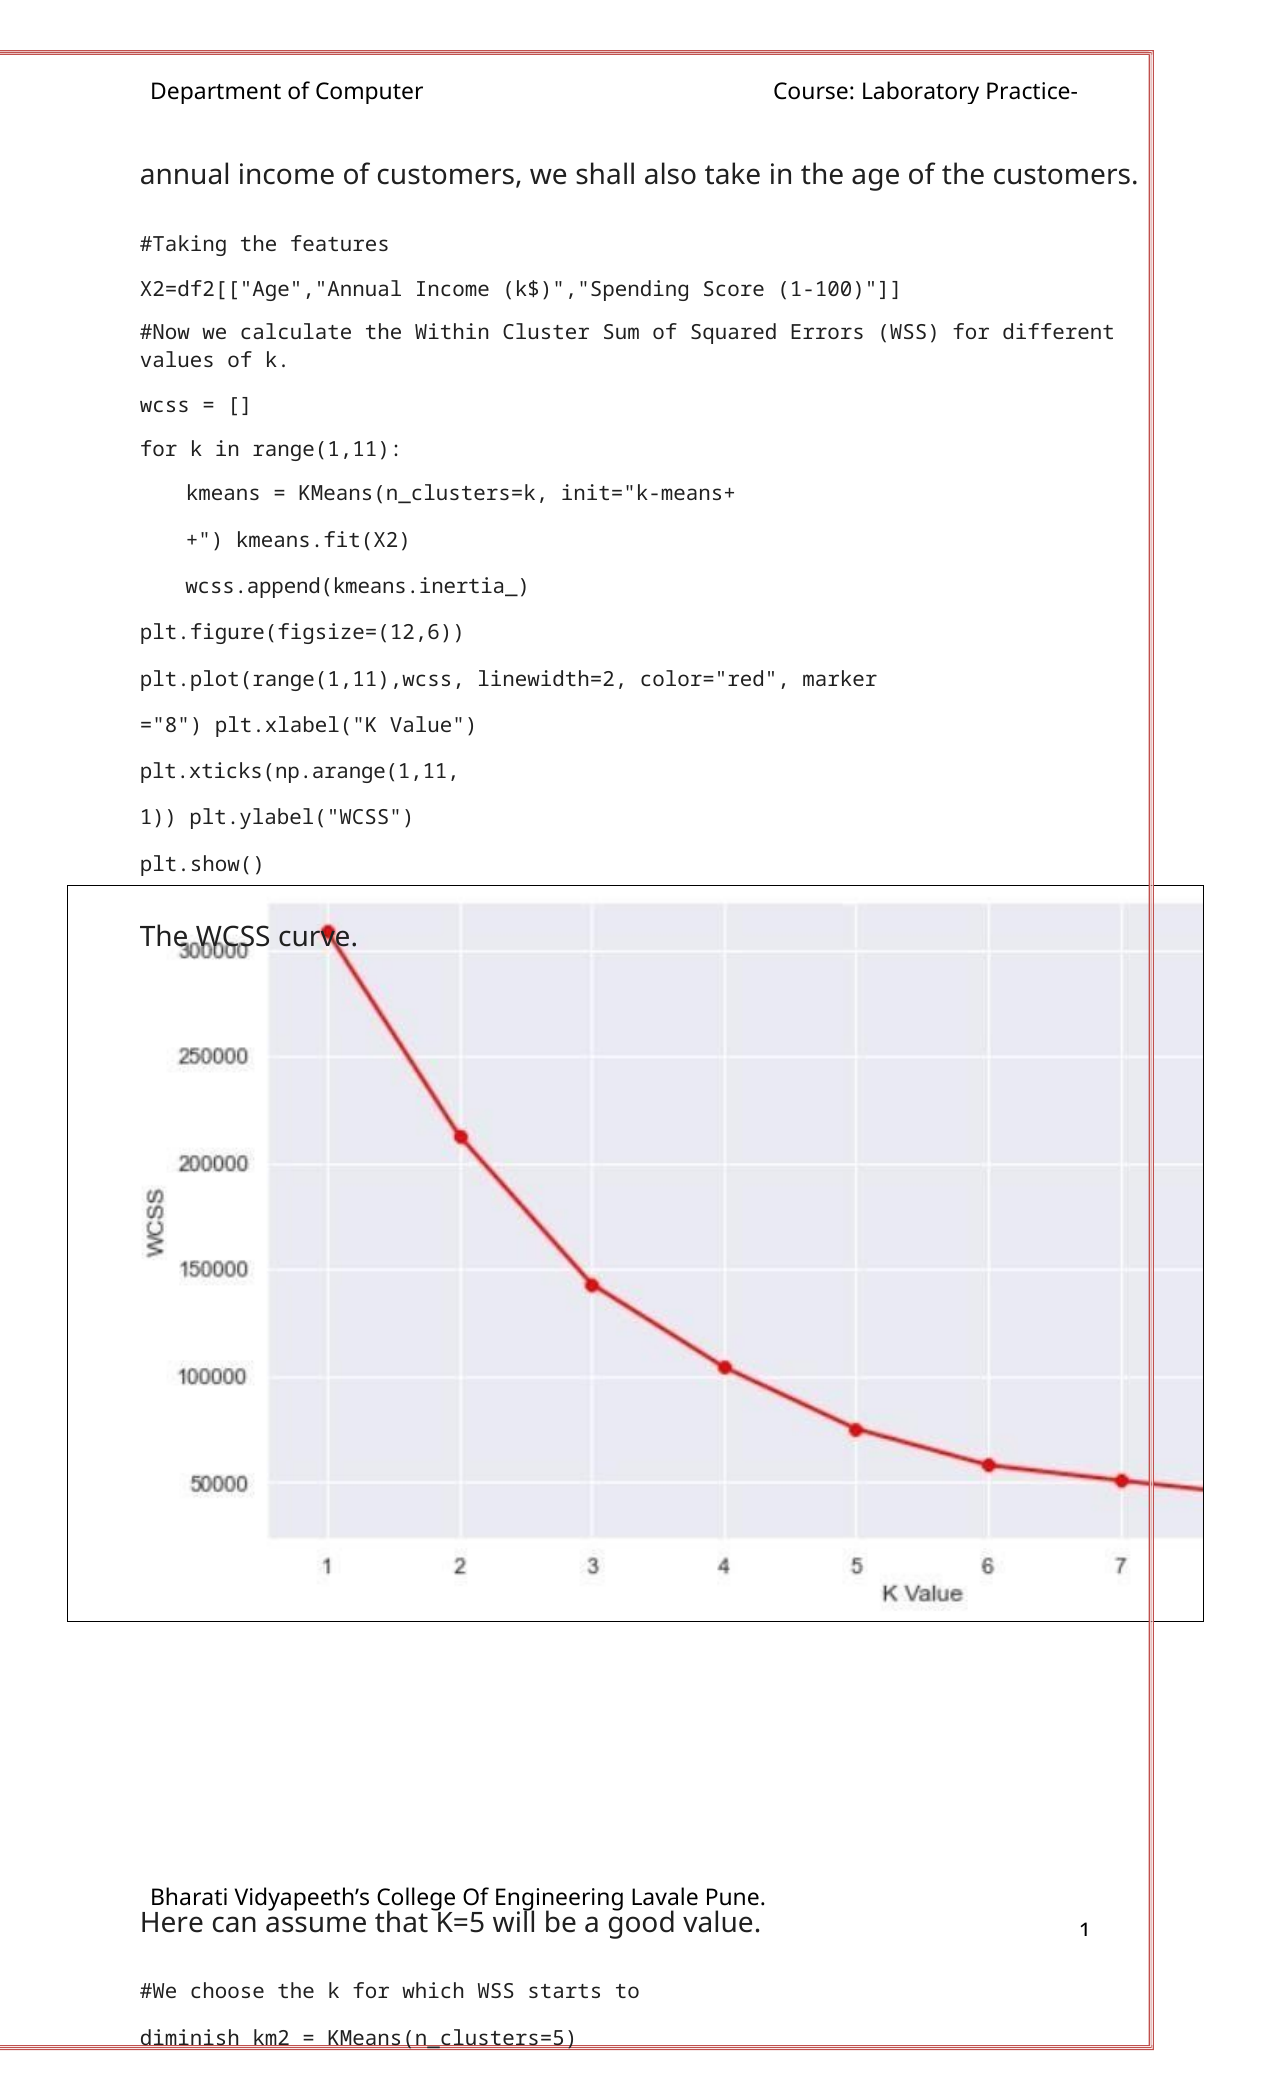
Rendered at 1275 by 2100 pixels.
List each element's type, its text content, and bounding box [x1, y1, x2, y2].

subtitle The WCSS curve. [139, 917, 1244, 955]
picture [68, 886, 1148, 1621]
text wcss = [] [139, 390, 1244, 419]
text wcss.append(kmeans.inertia_) plt.figure(figsize=(12,6)) [139, 571, 750, 646]
text #We choose the k for which WSS starts to diminish km2 = KMeans(n_clusters=5) [139, 1977, 703, 2051]
text Here can assume that K=5 will be a good value. [139, 1902, 1244, 1941]
text X2=df2[["Age","Annual Income (k$)","Spending Score (1-100)"]] [139, 274, 1244, 302]
text plt.plot(range(1,11),wcss, linewidth=2, color="red", marker ="8") plt.xlabel("K Value") [139, 664, 886, 738]
text for k in range(1,11): [139, 434, 1244, 463]
text #Taking the features [139, 229, 1244, 258]
picture [1154, 955, 1203, 1621]
subtitle annual income of customers, we shall also take in the age of the customers. [139, 155, 1244, 193]
text #Now we calculate the Within Cluster Sum of Squared Errors (WSS) for different values of k. [139, 317, 1149, 374]
text kmeans = KMeans(n_clusters=k, init="k-means++") kmeans.fit(X2) [186, 478, 750, 553]
text plt.xticks(np.arange(1,11,1)) plt.ylabel("WCSS") plt.show() [139, 756, 468, 877]
picture [1154, 886, 1203, 917]
